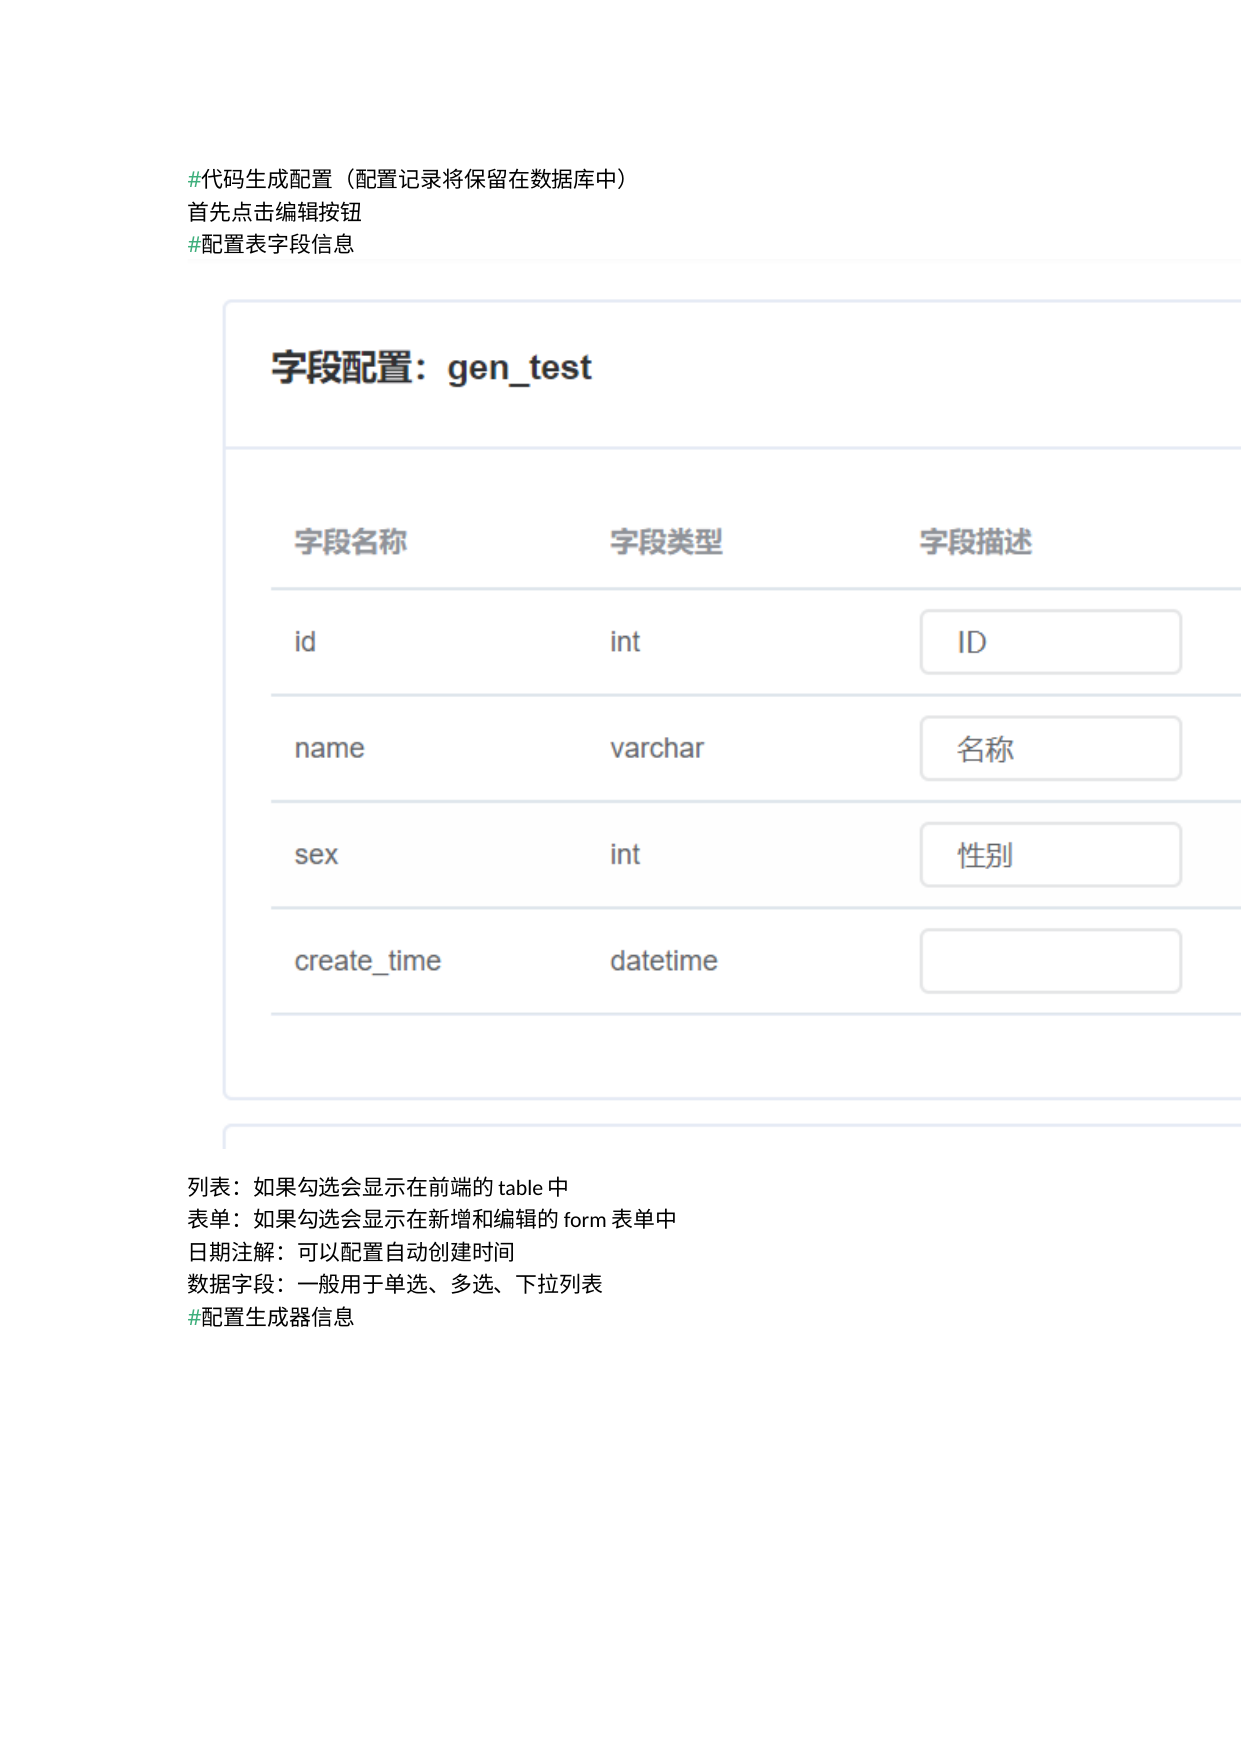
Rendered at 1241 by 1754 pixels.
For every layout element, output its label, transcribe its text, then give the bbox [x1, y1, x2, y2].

text 数据字段：一般用于单选、多选、下拉列表 [187, 1267, 1053, 1299]
text #配置生成器信息 [187, 1299, 1053, 1332]
picture [187, 259, 1241, 1149]
text #代码生成配置（配置记录将保留在数据库中） [187, 162, 1053, 194]
text 列表：如果勾选会显示在前端的table中 [187, 1169, 1053, 1202]
text 首先点击编辑按钮 [187, 194, 1053, 227]
text 表单：如果勾选会显示在新增和编辑的form表单中 [187, 1202, 1053, 1234]
text 日期注解：可以配置自动创建时间 [187, 1234, 1053, 1267]
text #配置表字段信息 [187, 227, 1053, 259]
